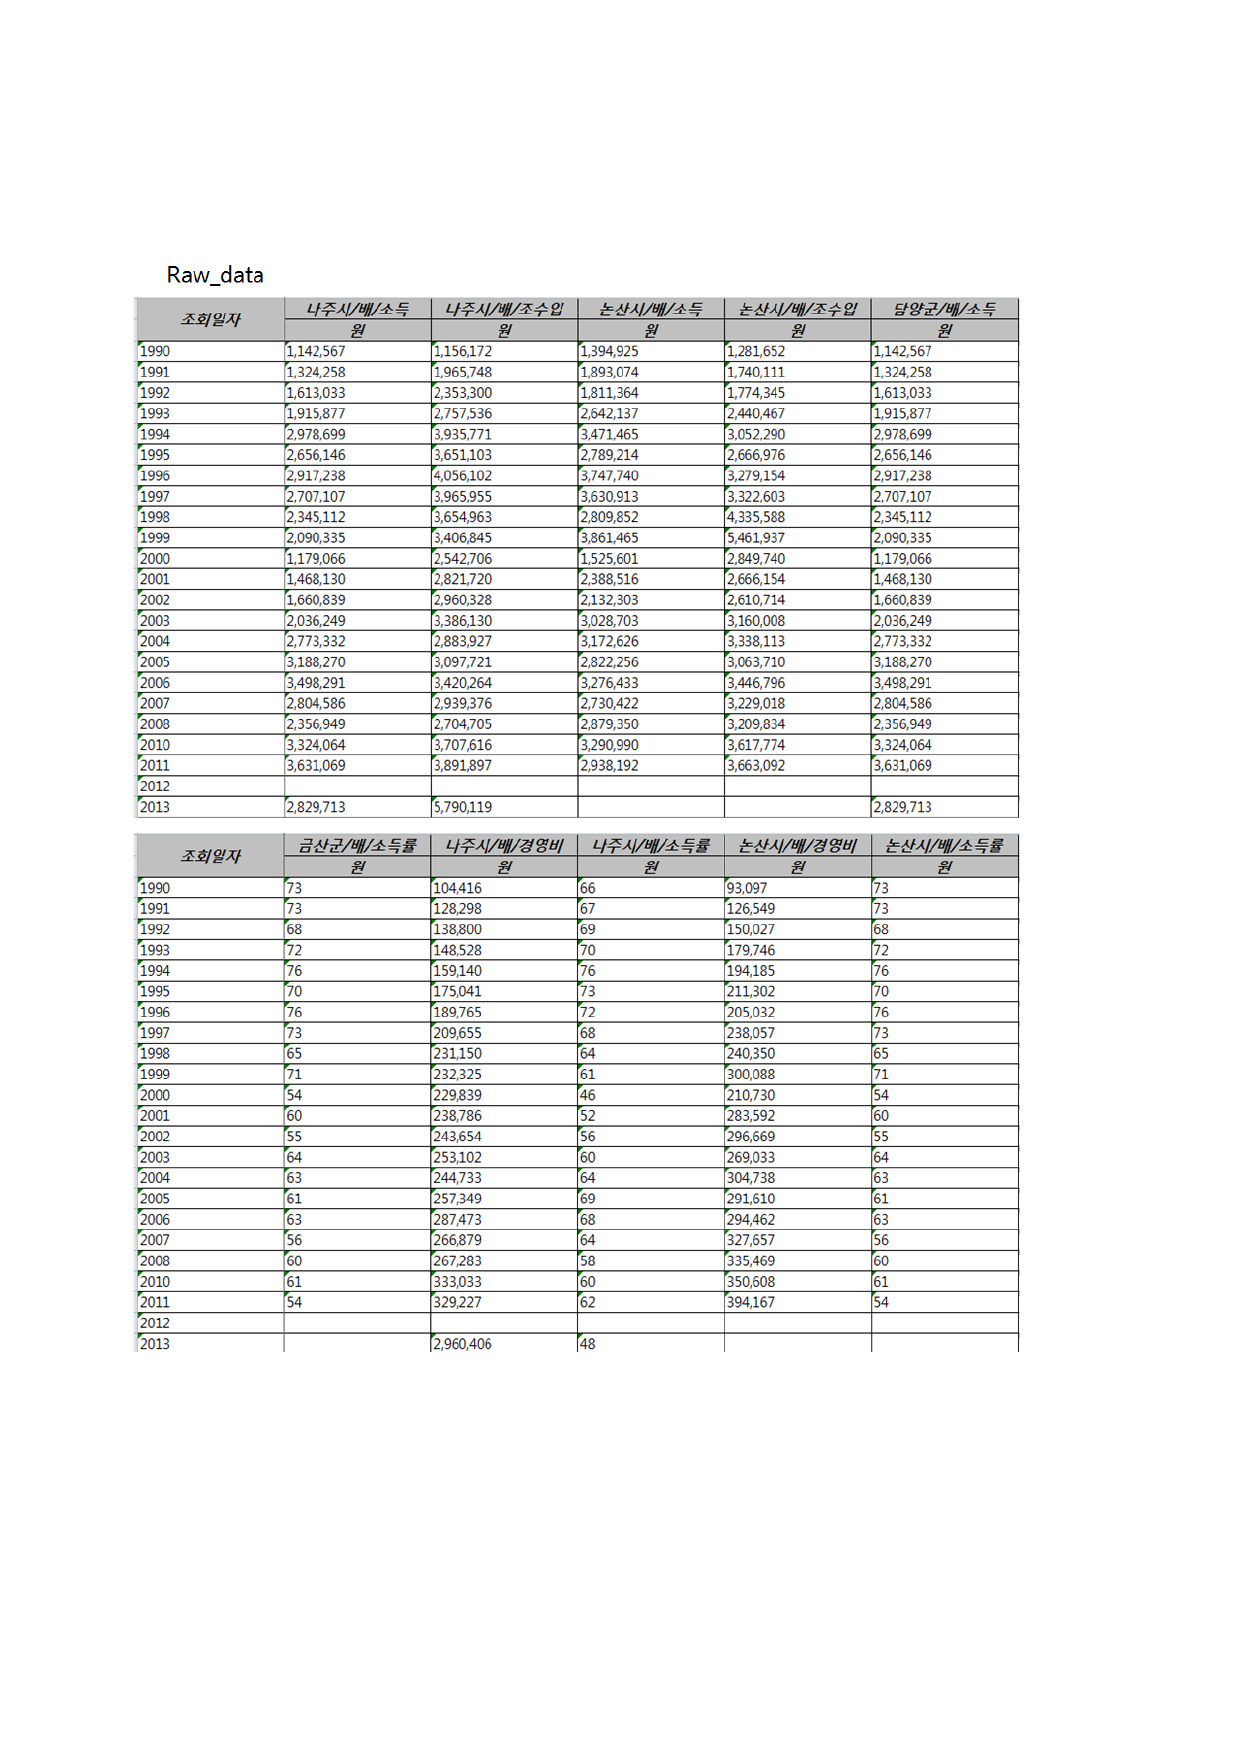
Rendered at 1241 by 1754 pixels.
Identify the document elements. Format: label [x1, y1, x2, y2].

picture [133, 833, 1020, 1352]
picture [133, 252, 1020, 818]
